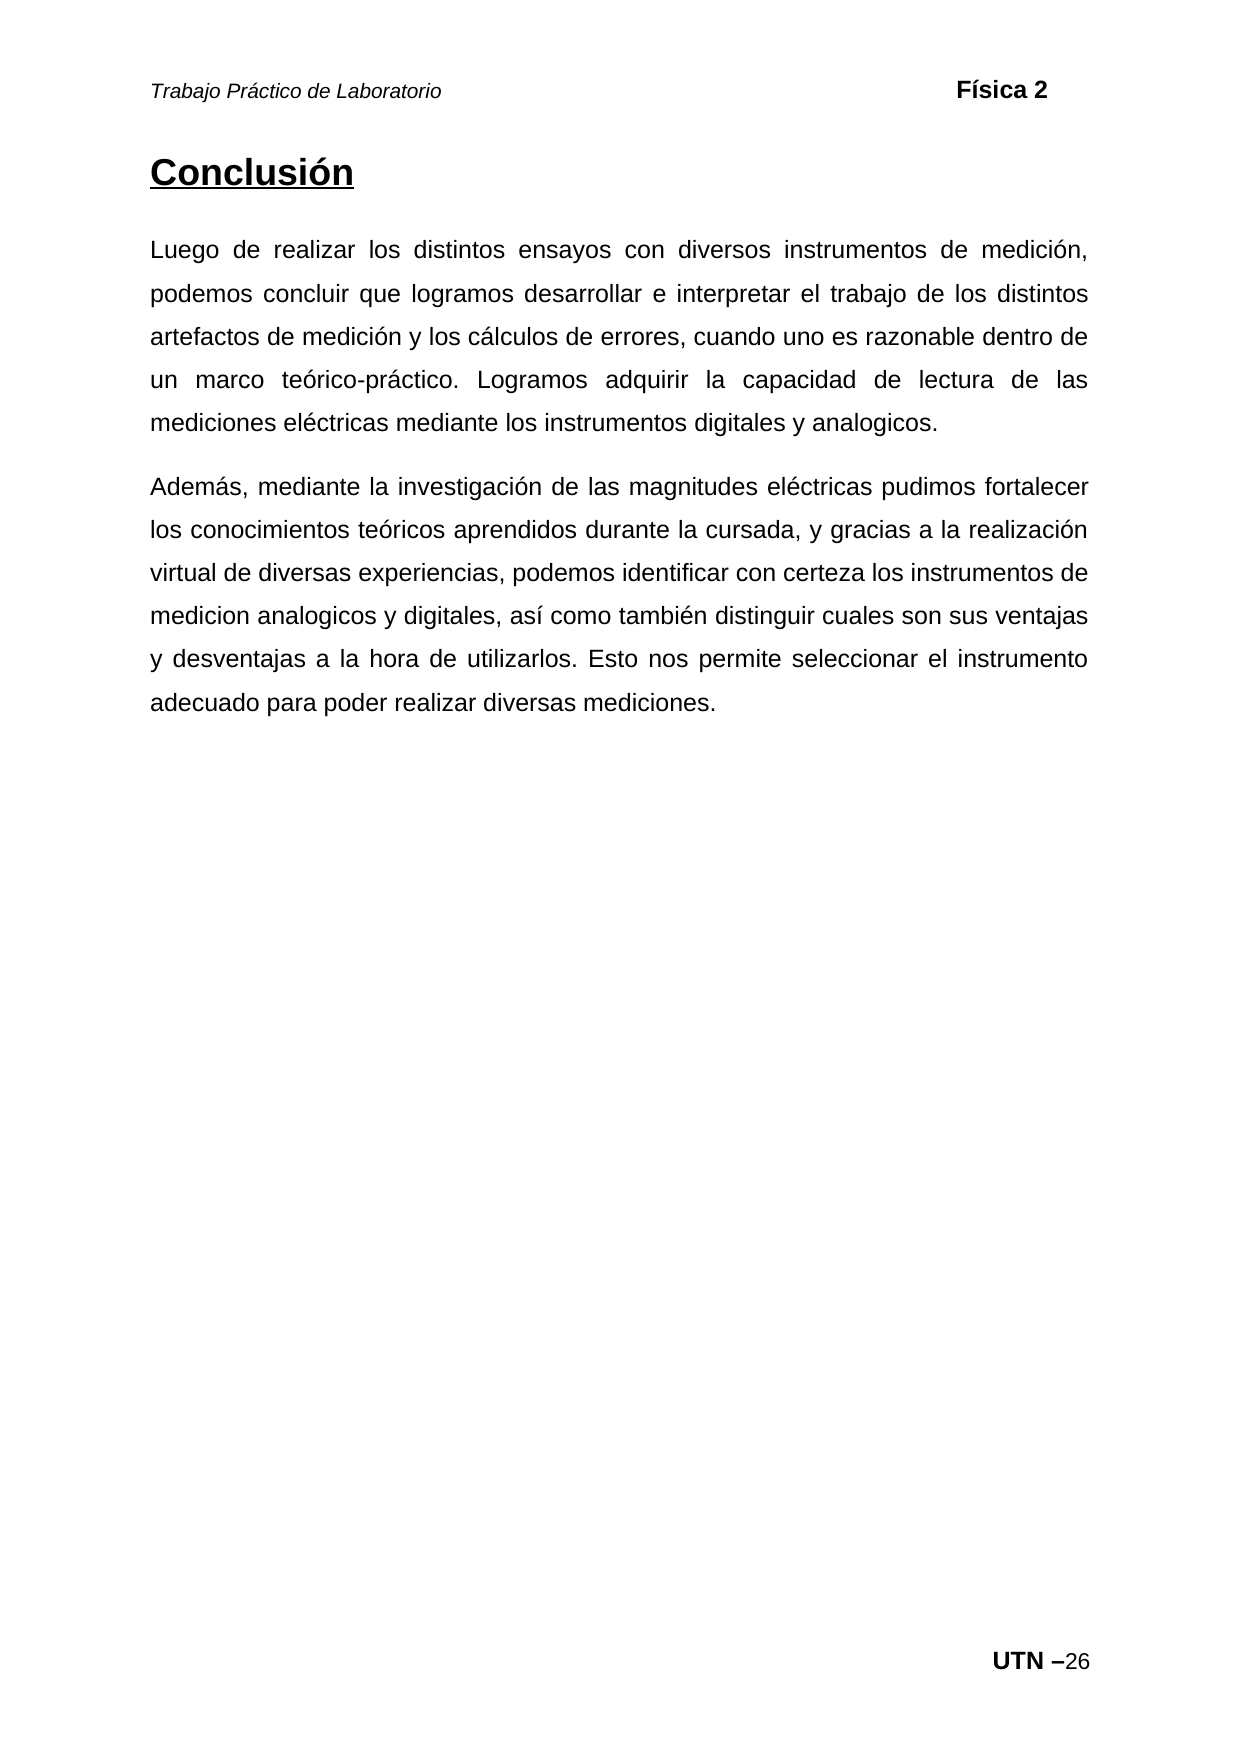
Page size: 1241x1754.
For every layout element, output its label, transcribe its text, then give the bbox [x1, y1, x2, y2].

text Conclusión [150, 150, 1090, 193]
text Luego de realizar los distintos ensayos con diversos instrumentos de medición, podemos concluir que logramos desarrollar e interpretar el trabajo de los distintos artefactos de medición y los cálculos de errores, cuando uno es razonable dentro de un marco teórico-práctico. Logramos adquirir la capacidad de lectura de las mediciones eléctricas mediante los instrumentos digitales y analogicos. [150, 236, 1090, 437]
text Además, mediante la investigación de las magnitudes eléctricas pudimos fortalecer los conocimientos teóricos aprendidos durante la cursada, y gracias a la realización virtual de diversas experiencias, podemos identificar con certeza los instrumentos de medicion analogicos y digitales, así como también distinguir cuales son sus ventajas y desventajas a la hora de utilizarlos. Esto nos permite seleccionar el instrumento adecuado para poder realizar diversas mediciones. [150, 472, 1090, 716]
